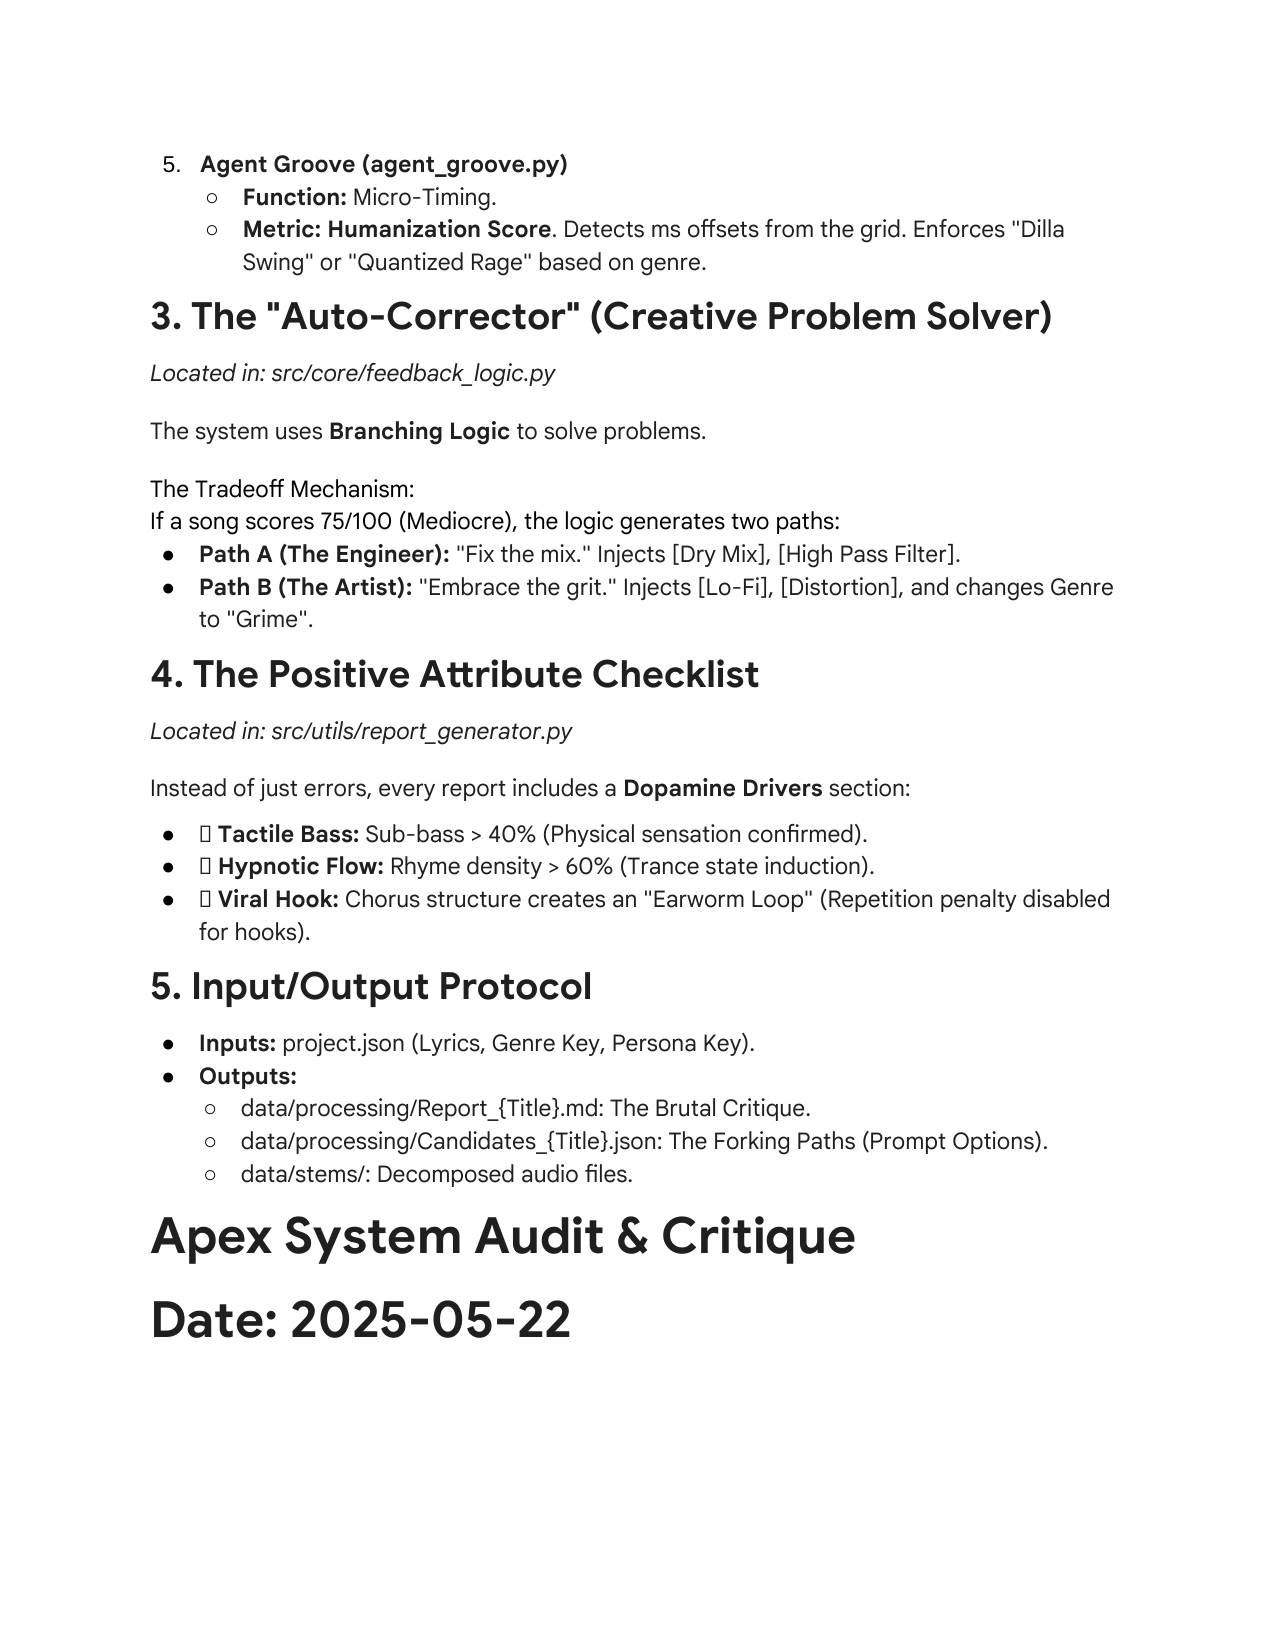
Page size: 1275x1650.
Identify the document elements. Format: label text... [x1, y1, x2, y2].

list data/stems/: Decomposed audio files. [203, 1160, 1125, 1189]
list Function: Micro-Timing. [205, 183, 1125, 211]
subtitle 4. The Positive Attribute Checklist [150, 651, 1125, 698]
subtitle 3. The "Auto-Corrector" (Creative Problem Solver) [150, 293, 1125, 340]
text Instead of just errors, every report includes a Dopamine Drivers section: [150, 774, 1125, 803]
list ✅ Tactile Bass: Sub-bass > 40% (Physical sensation confirmed). [161, 820, 1125, 848]
subtitle Apex System Audit & Critique [150, 1205, 1125, 1268]
list Path B (The Artist): "Embrace the grit." Injects [Lo-Fi], [Distortion], and changes Genre to "Grime". [161, 573, 1125, 634]
text The system uses Branching Logic to solve problems. [150, 417, 1125, 446]
text Located in: src/core/feedback_logic.py [150, 359, 1125, 388]
text If a song scores 75/100 (Mediocre), the logic generates two paths: [150, 507, 1125, 536]
text Located in: src/utils/report_generator.py [150, 717, 1125, 746]
list Agent Groove (agent_groove.py) [162, 150, 1125, 179]
list ✅ Viral Hook: Chorus structure creates an "Earworm Loop" (Repetition penalty disabled for hooks). [161, 885, 1125, 947]
list Path A (The Engineer): "Fix the mix." Injects [Dry Mix], [High Pass Filter]. [161, 540, 1125, 569]
list Outputs: [161, 1062, 1125, 1091]
list ✅ Hypnotic Flow: Rhyme density > 60% (Trance state induction). [161, 852, 1125, 881]
text The Tradeoff Mechanism: [150, 475, 1125, 503]
list Inputs: project.json (Lyrics, Genre Key, Persona Key). [161, 1029, 1125, 1058]
list data/processing/Candidates_{Title}.json: The Forking Paths (Prompt Options). [203, 1127, 1125, 1156]
subtitle 5. Input/Output Protocol [150, 963, 1125, 1010]
list data/processing/Report_{Title}.md: The Brutal Critique. [203, 1094, 1125, 1123]
list Metric: Humanization Score. Detects ms offsets from the grid. Enforces "Dilla Swing" or "Quantized Rage" based on genre. [205, 215, 1125, 277]
subtitle Date: 2025-05-22 [150, 1289, 1125, 1352]
